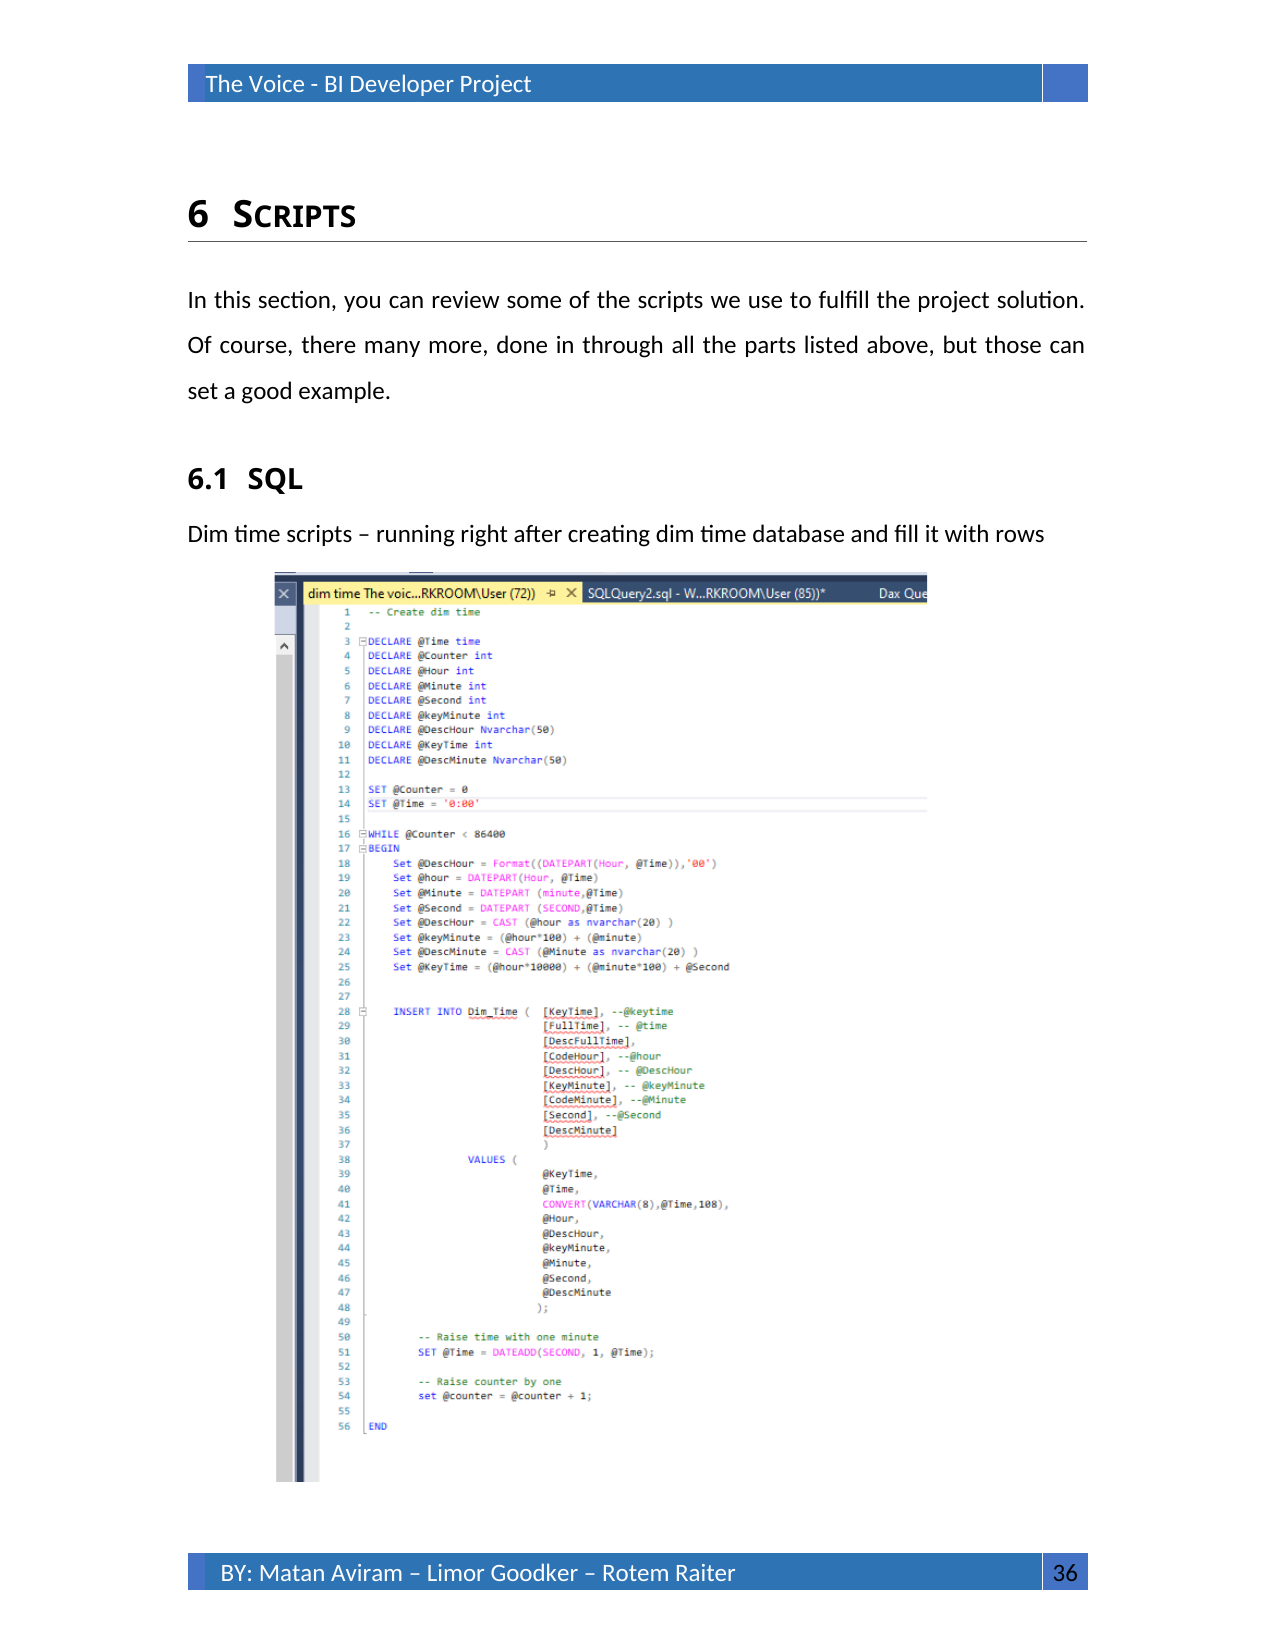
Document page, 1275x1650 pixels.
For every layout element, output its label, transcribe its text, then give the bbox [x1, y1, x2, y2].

picture [274, 572, 928, 1482]
text Dim time scripts – running right after creating dim time database and fill it with rows [187, 518, 1087, 548]
subtitle SQL [187, 458, 1087, 498]
subtitle Scripts [187, 187, 1087, 242]
text In this section, you can review some of the scripts we use to fulfill the project solution. Of course, there many more, done in through all the parts listed above, but those can set a good example. [187, 284, 1087, 406]
